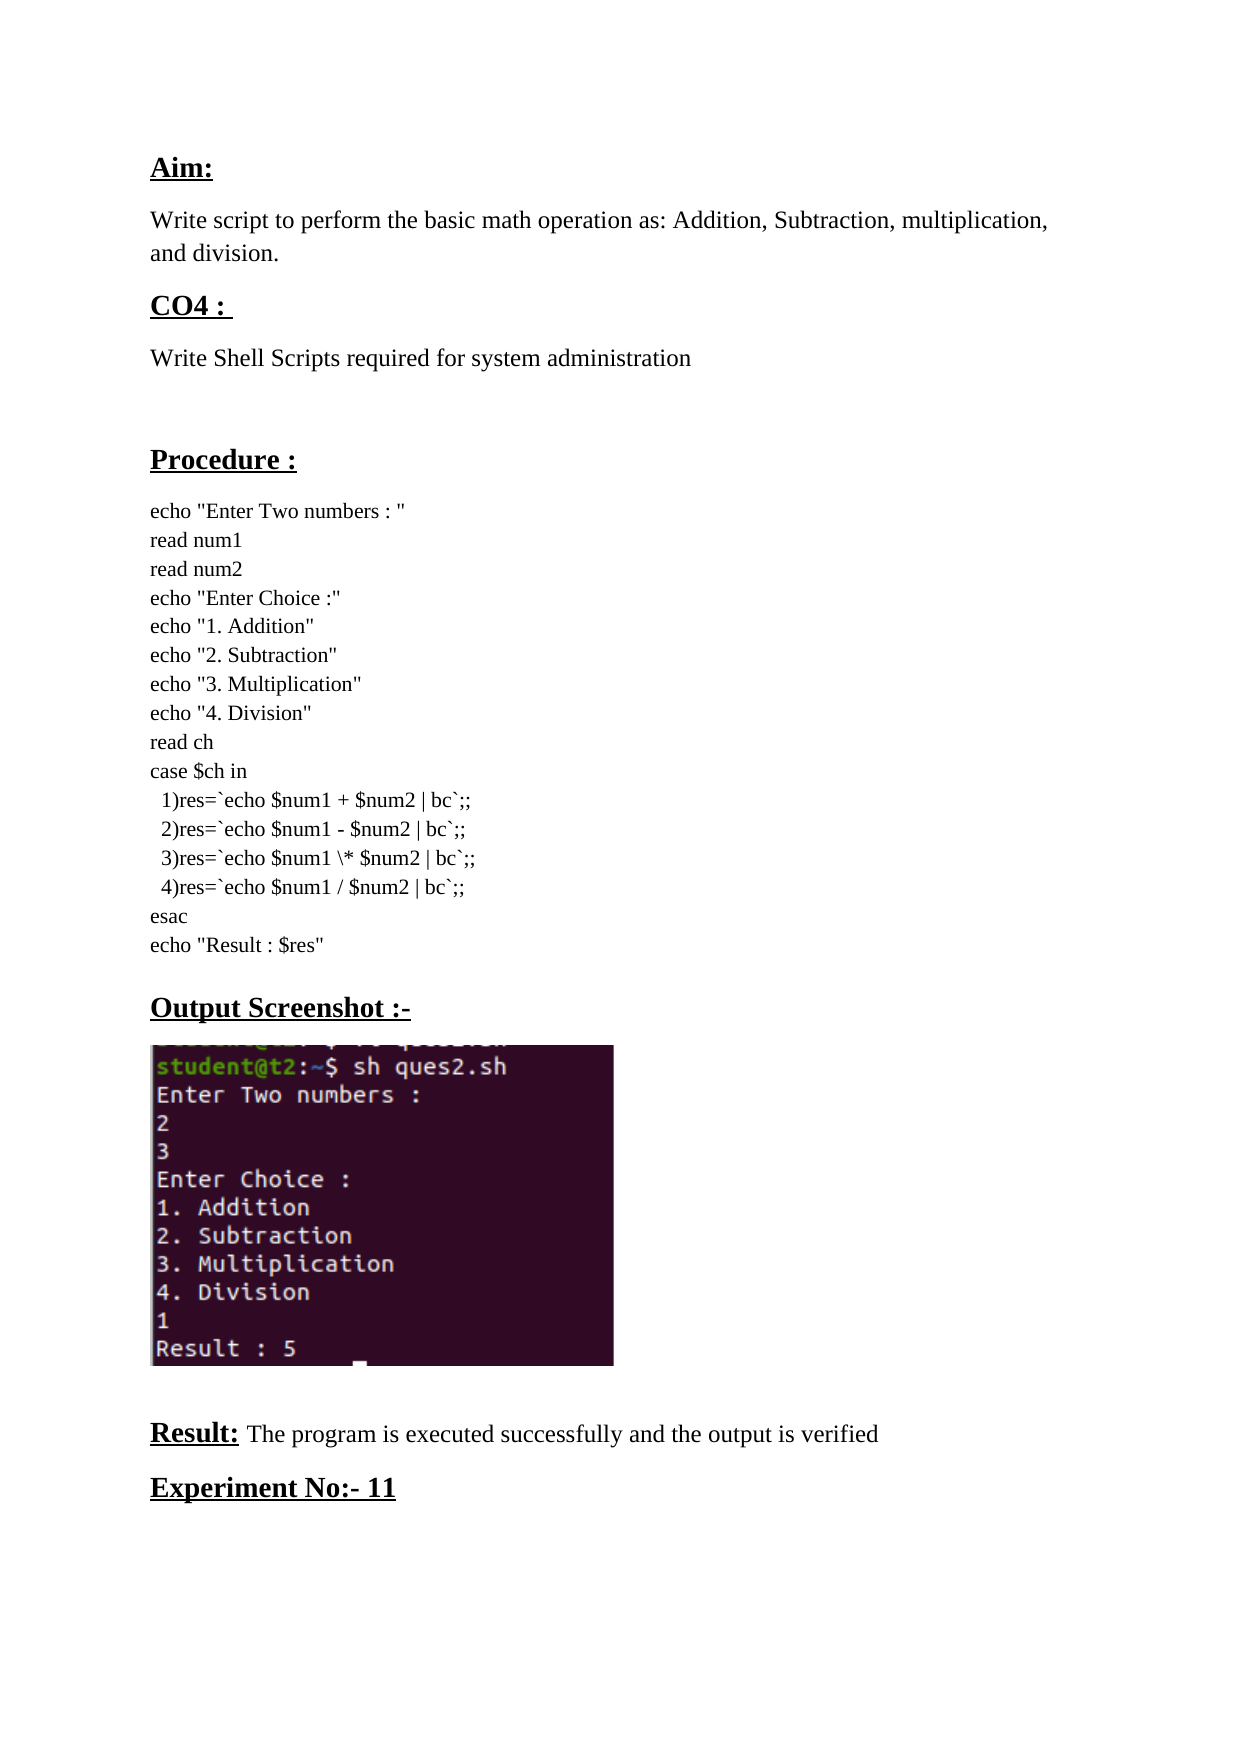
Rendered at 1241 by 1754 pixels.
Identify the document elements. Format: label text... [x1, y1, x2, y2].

text 4)res=`echo $num1 / $num2 | bc`;; [150, 874, 1090, 899]
picture [150, 1045, 614, 1366]
text echo "Result : $res" [150, 932, 1090, 957]
text echo "1. Addition" [150, 613, 1090, 639]
text echo "2. Subtraction" [150, 642, 1090, 668]
text Write Shell Scripts required for system administration [150, 343, 1090, 372]
text 2)res=`echo $num1 - $num2 | bc`;; [150, 816, 1090, 841]
text CO4 : [150, 288, 1090, 321]
text echo "4. Division" [150, 700, 1090, 726]
text 3)res=`echo $num1 \* $num2 | bc`;; [150, 845, 1090, 870]
text Experiment No:- 11 [150, 1470, 1090, 1504]
text 1)res=`echo $num1 + $num2 | bc`;; [150, 787, 1090, 812]
text echo "Enter Two numbers : " [150, 498, 1090, 523]
text echo "Enter Choice :" [150, 584, 1090, 610]
text Procedure : [150, 442, 1090, 476]
text Aim: [150, 150, 1090, 183]
text esac [150, 903, 1090, 928]
text Write script to perform the basic math operation as: Addition, Subtraction, multiplication, and division. [150, 205, 1090, 267]
text read ch [150, 729, 1090, 754]
text read num1 [150, 527, 1090, 552]
text case $ch in [150, 758, 1090, 783]
text Result: The program is executed successfully and the output is verified [150, 1415, 1090, 1448]
text Output Screenshot :- [150, 990, 1090, 1023]
text read num2 [150, 556, 1090, 581]
text echo "3. Multiplication" [150, 671, 1090, 697]
